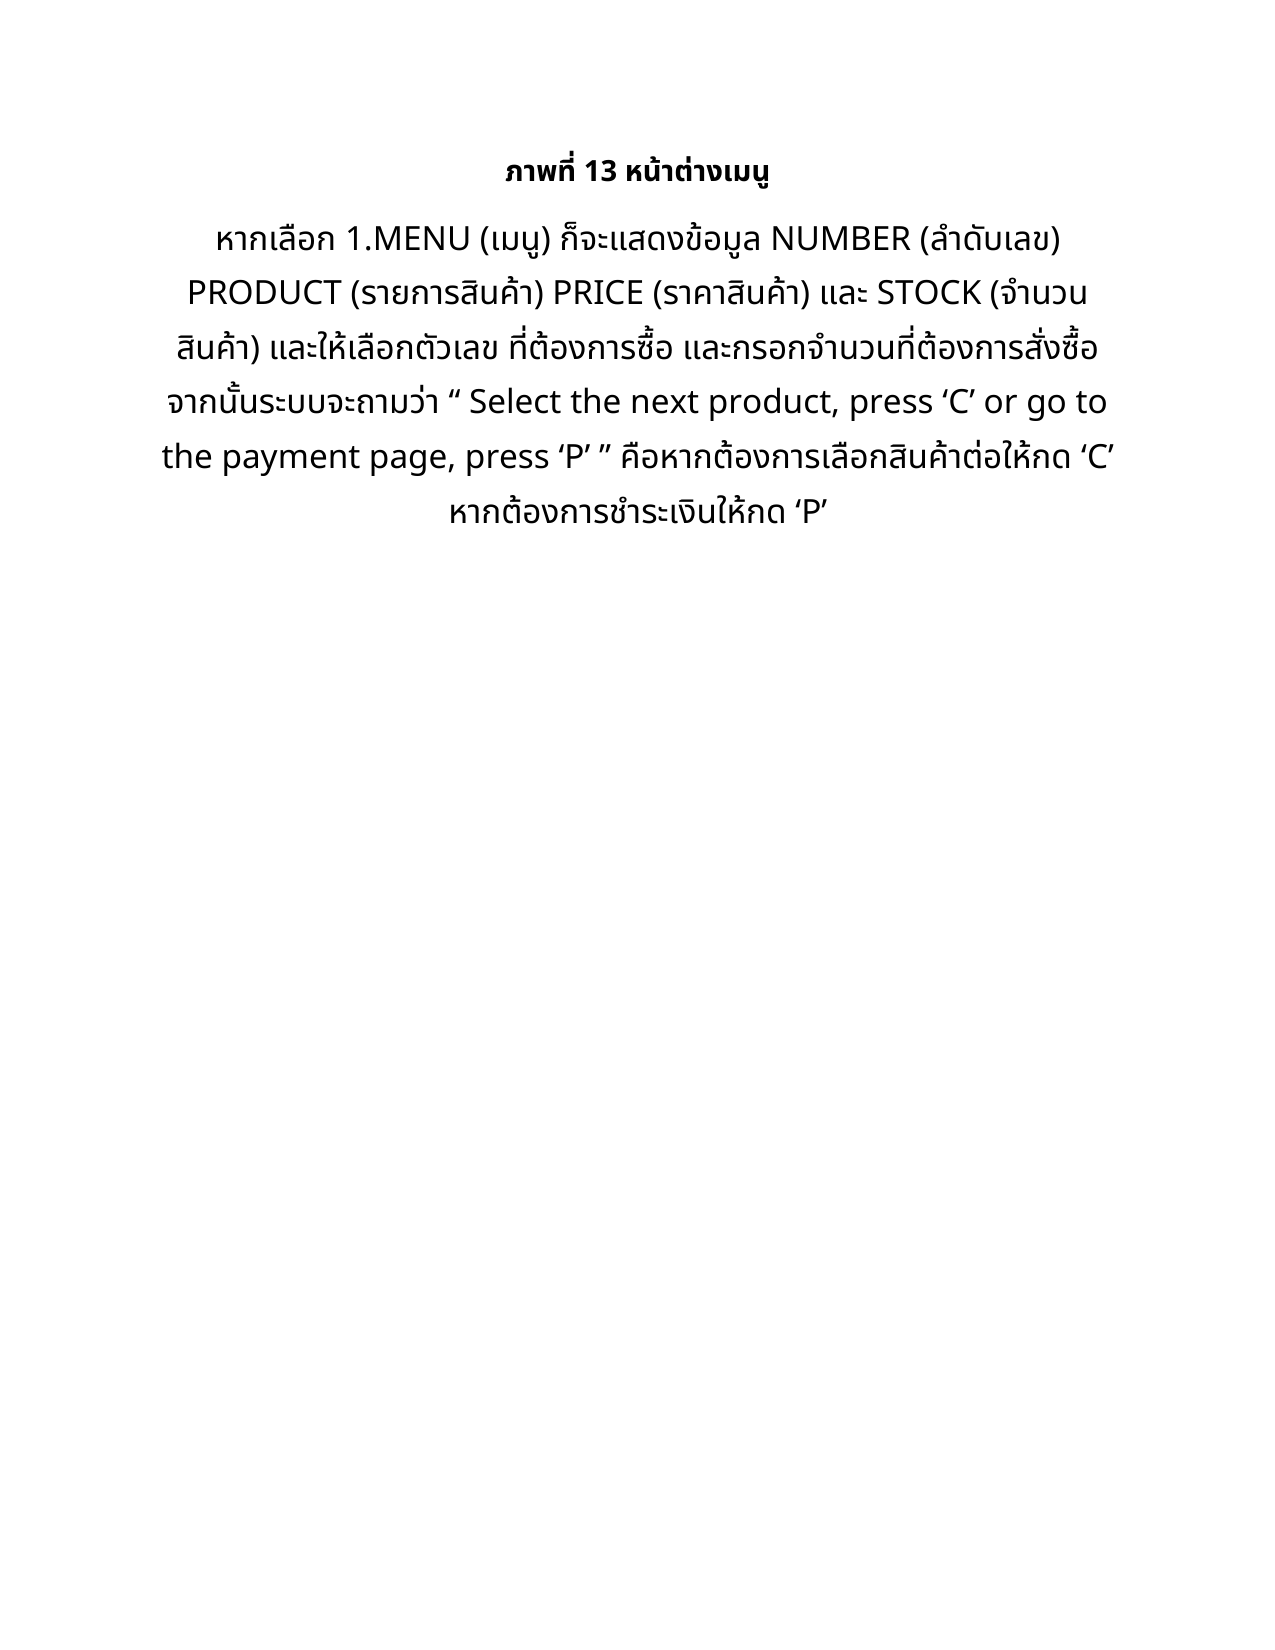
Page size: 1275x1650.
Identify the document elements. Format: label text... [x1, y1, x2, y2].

text ภาพที่ 13 หน้าต่างเมนู [150, 150, 1125, 194]
text หากเลือก 1.MENU (เมนู) ก็จะแสดงข้อมูล NUMBER (ลำดับเลข) PRODUCT (รายการสินค้า) PRICE (ราคาสินค้า) และ STOCK (จำนวนสินค้า) และให้เลือกตัวเลข ที่ต้องการซื้อ และกรอกจำนวนที่ต้องการสั่งซื้อ จากนั้นระบบจะถามว่า “ Select the next product, press ‘C’ or go to the payment page, press ‘P’ ” คือหากต้องการเลือกสินค้าต่อให้กด ‘C’ หากต้องการชำระเงินให้กด ‘P’ [150, 214, 1125, 538]
